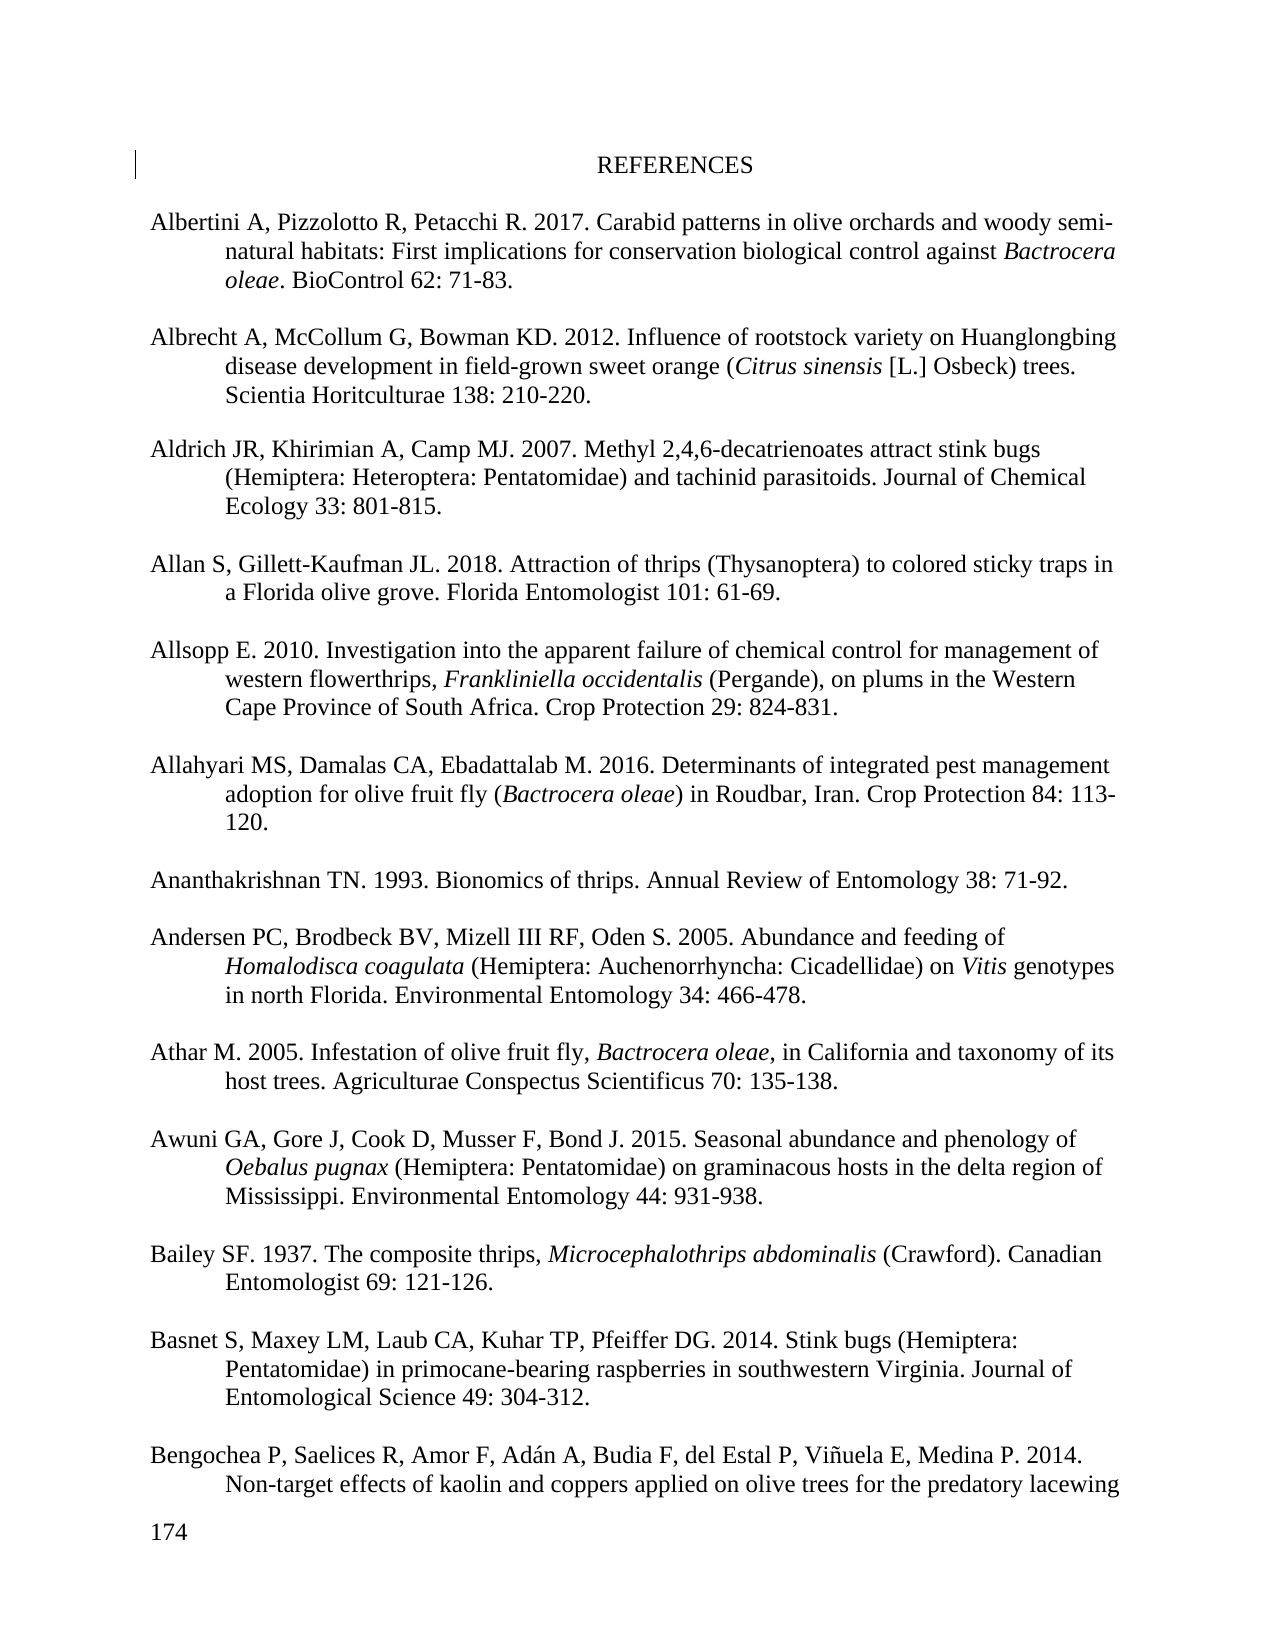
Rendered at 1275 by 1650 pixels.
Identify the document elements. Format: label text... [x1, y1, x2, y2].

text Basnet S, Maxey LM, Laub CA, Kuhar TP, Pfeiffer DG. 2014. Stink bugs (Hemiptera: Pentatomidae) in primocane-bearing raspberries in southwestern Virginia. Journal of Entomological Science 49: 304-312. [150, 1325, 1125, 1411]
text Bailey SF. 1937. The composite thrips, Microcephalothrips abdominalis (Crawford). Canadian Entomologist 69: 121-126. [150, 1239, 1125, 1296]
text Aldrich JR, Khirimian A, Camp MJ. 2007. Methyl 2,4,6-decatrienoates attract stink bugs (Hemiptera: Heteroptera: Pentatomidae) and tachinid parasitoids. Journal of Chemical Ecology 33: 801-815. [150, 434, 1125, 520]
text Albrecht A, McCollum G, Bowman KD. 2012. Influence of rootstock variety on Huanglongbing disease development in field-grown sweet orange (Citrus sinensis [L.] Osbeck) trees. Scientia Horitculturae 138: 210-220. [150, 322, 1125, 409]
list REFERENCES [225, 150, 1125, 179]
text Athar M. 2005. Infestation of olive fruit fly, Bactrocera oleae, in California and taxonomy of its host trees. Agriculturae Conspectus Scientificus 70: 135-138. [150, 1037, 1125, 1095]
text Allsopp E. 2010. Investigation into the apparent failure of chemical control for management of western flowerthrips, Frankliniella occidentalis (Pergande), on plums in the Western Cape Province of South Africa. Crop Protection 29: 824-831. [150, 635, 1125, 721]
text Allan S, Gillett-Kaufman JL. 2018. Attraction of thrips (Thysanoptera) to colored sticky traps in a Florida olive grove. Florida Entomologist 101: 61-69. [150, 549, 1125, 606]
text Awuni GA, Gore J, Cook D, Musser F, Bond J. 2015. Seasonal abundance and phenology of Oebalus pugnax (Hemiptera: Pentatomidae) on graminacous hosts in the delta region of Mississippi. Environmental Entomology 44: 931-938. [150, 1124, 1125, 1210]
text Ananthakrishnan TN. 1993. Bionomics of thrips. Annual Review of Entomology 38: 71-92. [150, 865, 1125, 894]
text Allahyari MS, Damalas CA, Ebadattalab M. 2016. Determinants of integrated pest management adoption for olive fruit fly (Bactrocera oleae) in Roudbar, Iran. Crop Protection 84: 113-120. [150, 750, 1125, 836]
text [150, 1440, 1125, 1497]
text Andersen PC, Brodbeck BV, Mizell III RF, Oden S. 2005. Abundance and feeding of Homalodisca coagulata (Hemiptera: Auchenorrhyncha: Cicadellidae) on Vitis genotypes in north Florida. Environmental Entomology 34: 466-478. [150, 922, 1125, 1009]
text Albertini A, Pizzolotto R, Petacchi R. 2017. Carabid patterns in olive orchards and woody semi-natural habitats: First implications for conservation biological control against Bactrocera oleae. BioControl 62: 71-83. [150, 207, 1125, 294]
